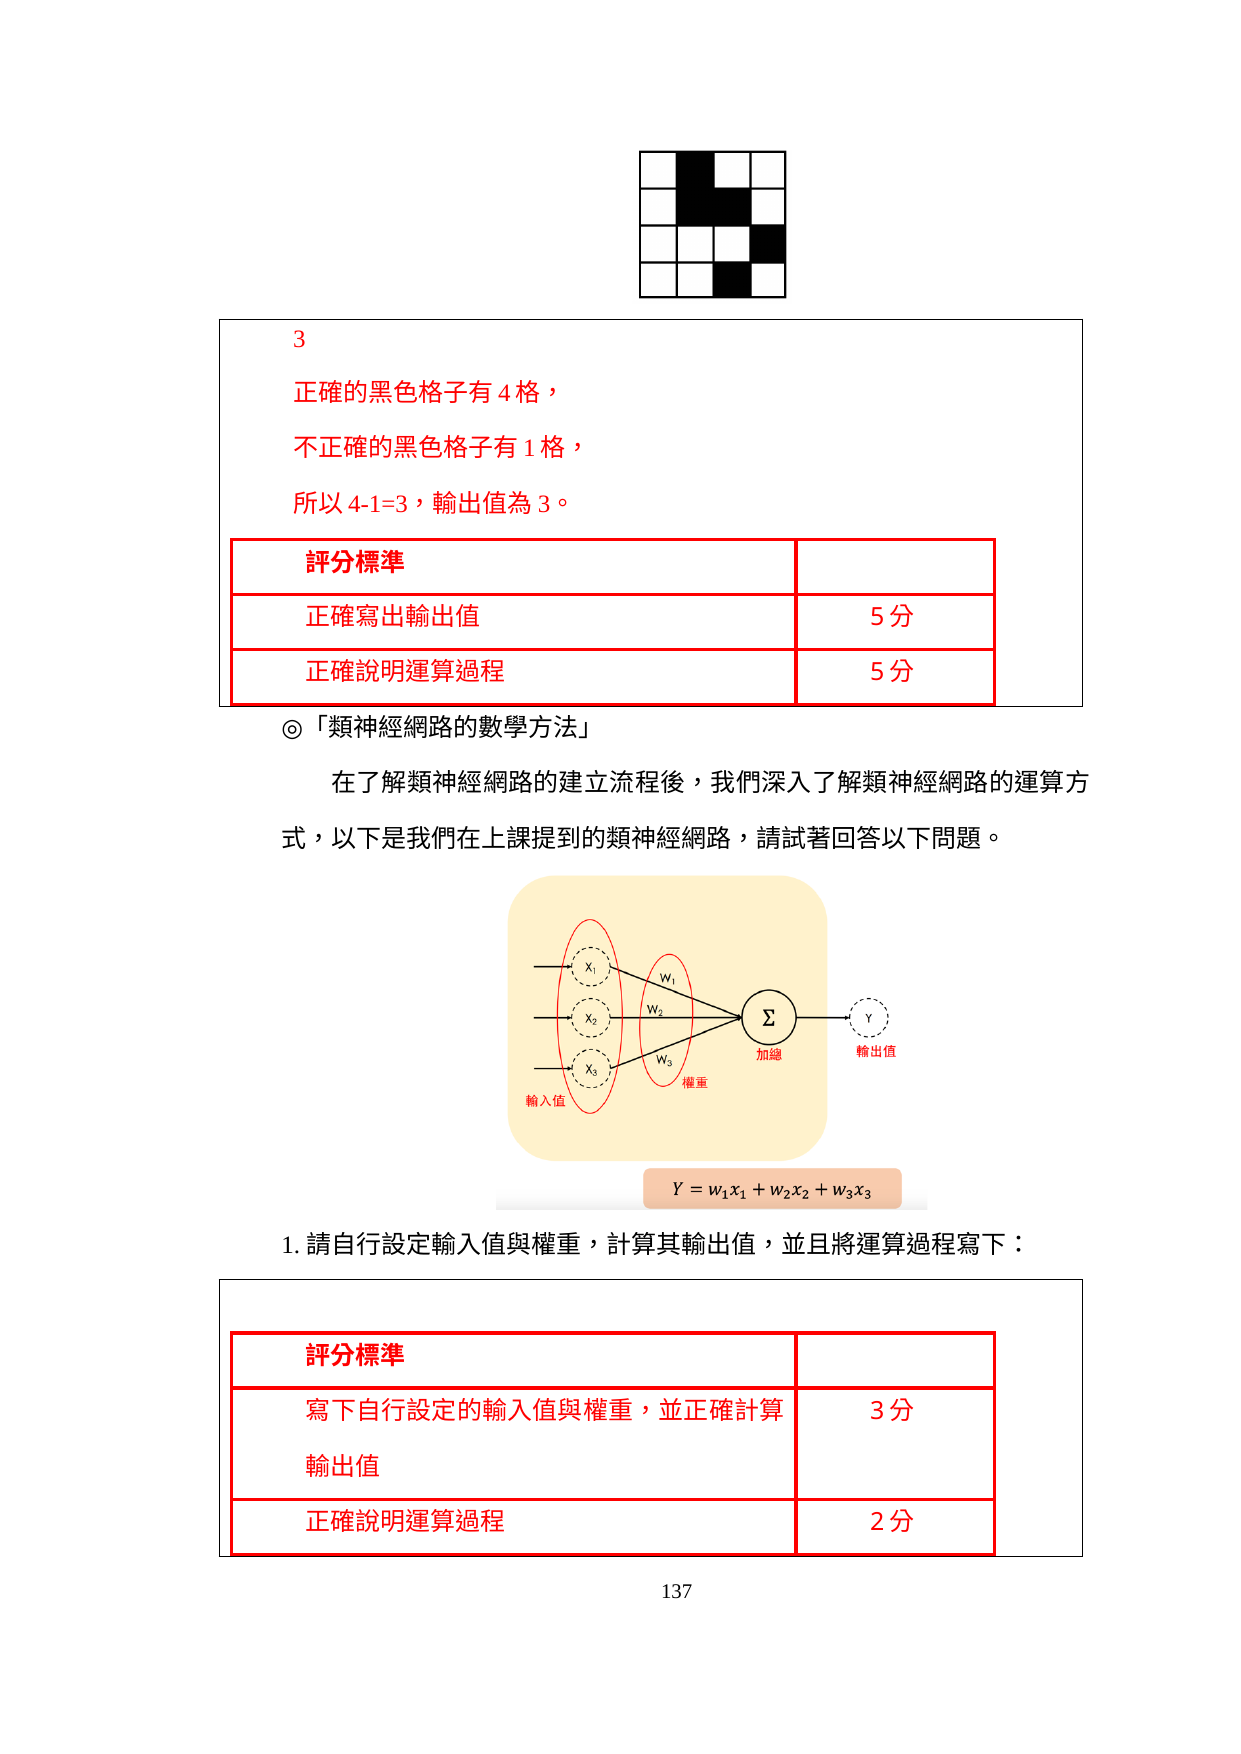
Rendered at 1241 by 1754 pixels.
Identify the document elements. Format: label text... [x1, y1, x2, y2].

table_header [220, 1280, 1082, 1556]
picture [632, 150, 792, 304]
text 1. 請自行設定輸入值與權重，計算其輸出值，並且將運算過程寫下： [281, 1224, 1092, 1261]
table_header 3 正確的黑色格子有4格， 不正確的黑色格子有1格， 所以4-1=3，輸出值為3。 [220, 320, 1082, 706]
text ◎「類神經網路的數學方法」 [281, 707, 1092, 743]
picture [496, 873, 928, 1210]
text 在了解類神經網路的建立流程後，我們深入了解類神經網路的運算方式，以下是我們在上課提到的類神經網路，請試著回答以下問題。 [281, 762, 1092, 855]
